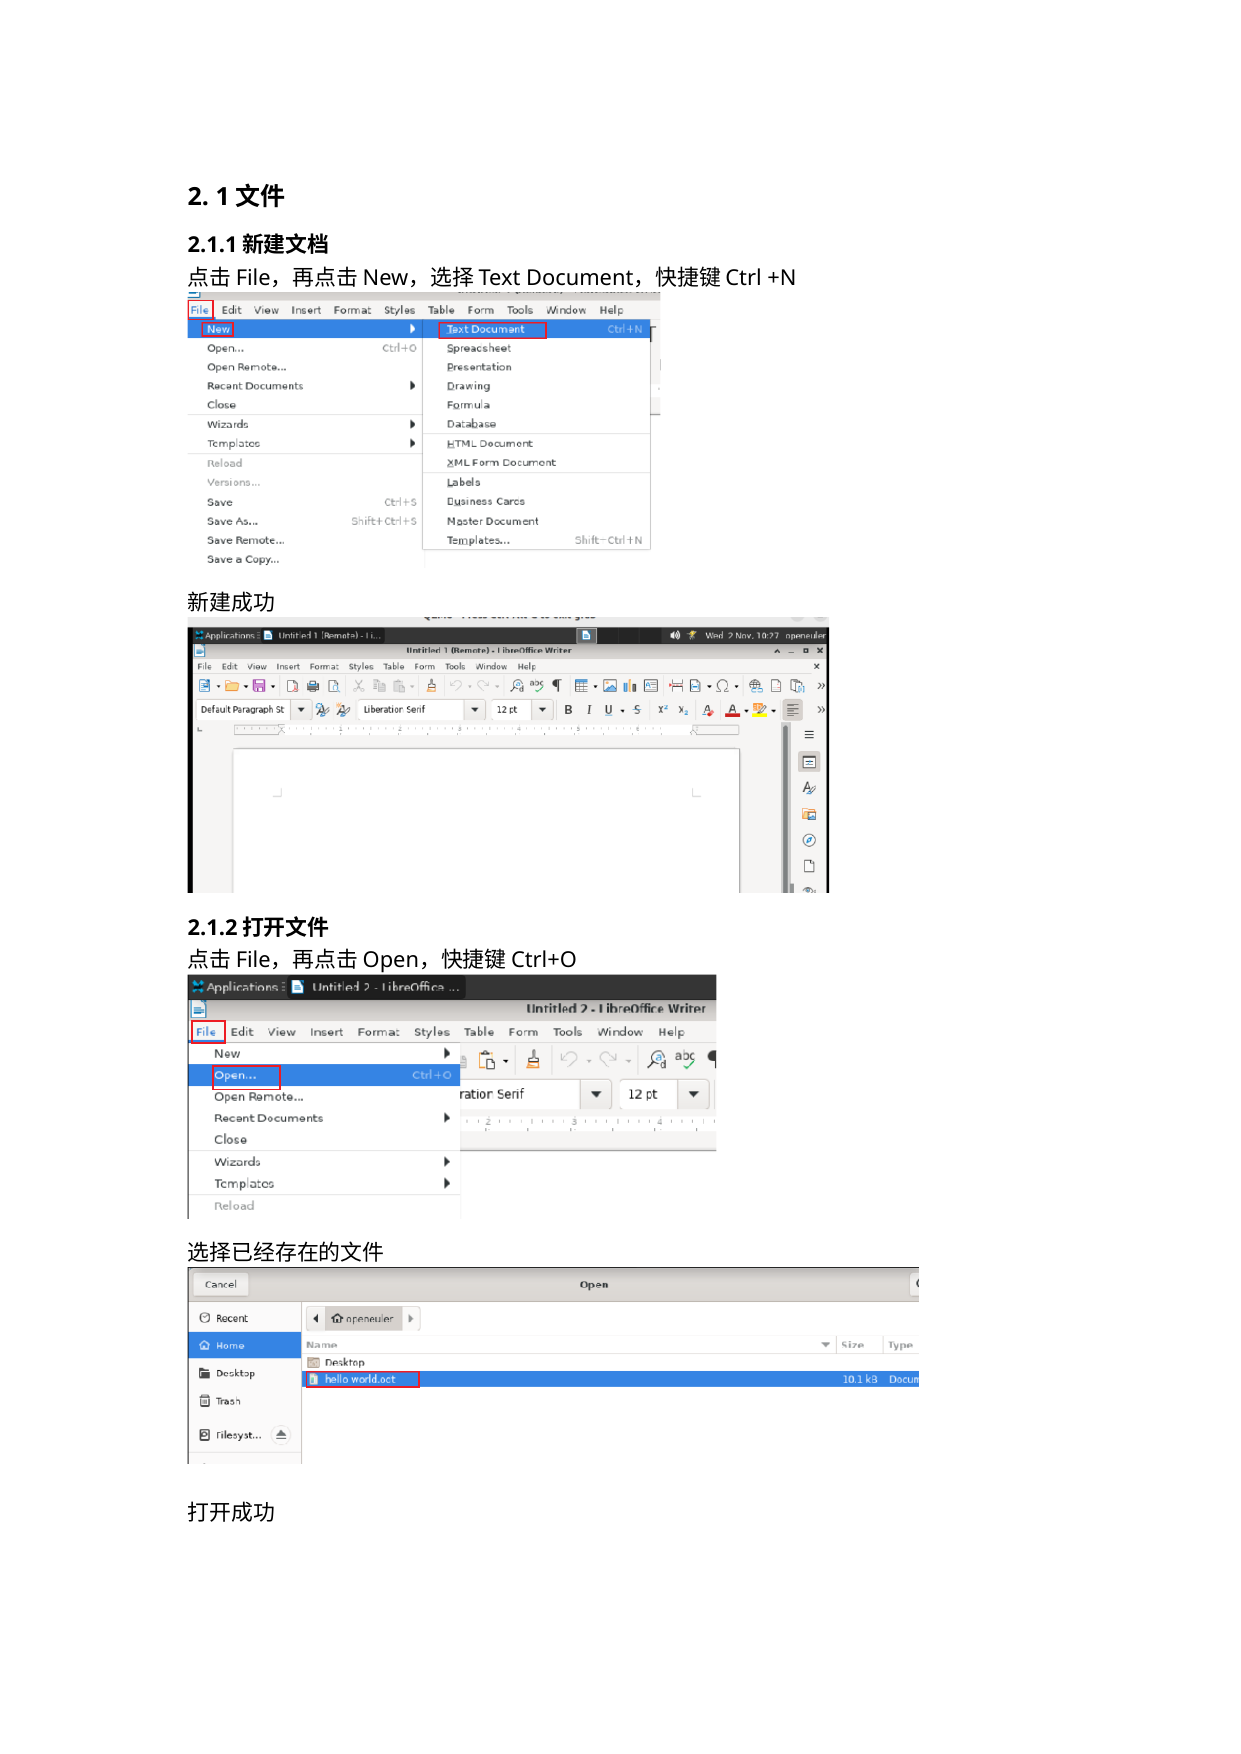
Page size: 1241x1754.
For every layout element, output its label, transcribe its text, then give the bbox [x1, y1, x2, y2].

text 选择已经存在的文件 [187, 1234, 1053, 1267]
text 点击File，再点击New，选择Text Document，快捷键Ctrl +N [187, 259, 1053, 292]
text 2.1.2打开文件 [187, 909, 1053, 942]
text 2. 1文件 [187, 162, 1053, 227]
text 打开成功 [187, 1494, 1053, 1527]
picture [187, 1267, 919, 1464]
picture [187, 617, 830, 893]
text 新建成功 [187, 584, 1053, 617]
text 2.1.1新建文档 [187, 227, 1053, 259]
picture [187, 292, 661, 568]
picture [187, 974, 717, 1219]
text 点击File，再点击Open，快捷键Ctrl+O [187, 942, 1053, 974]
